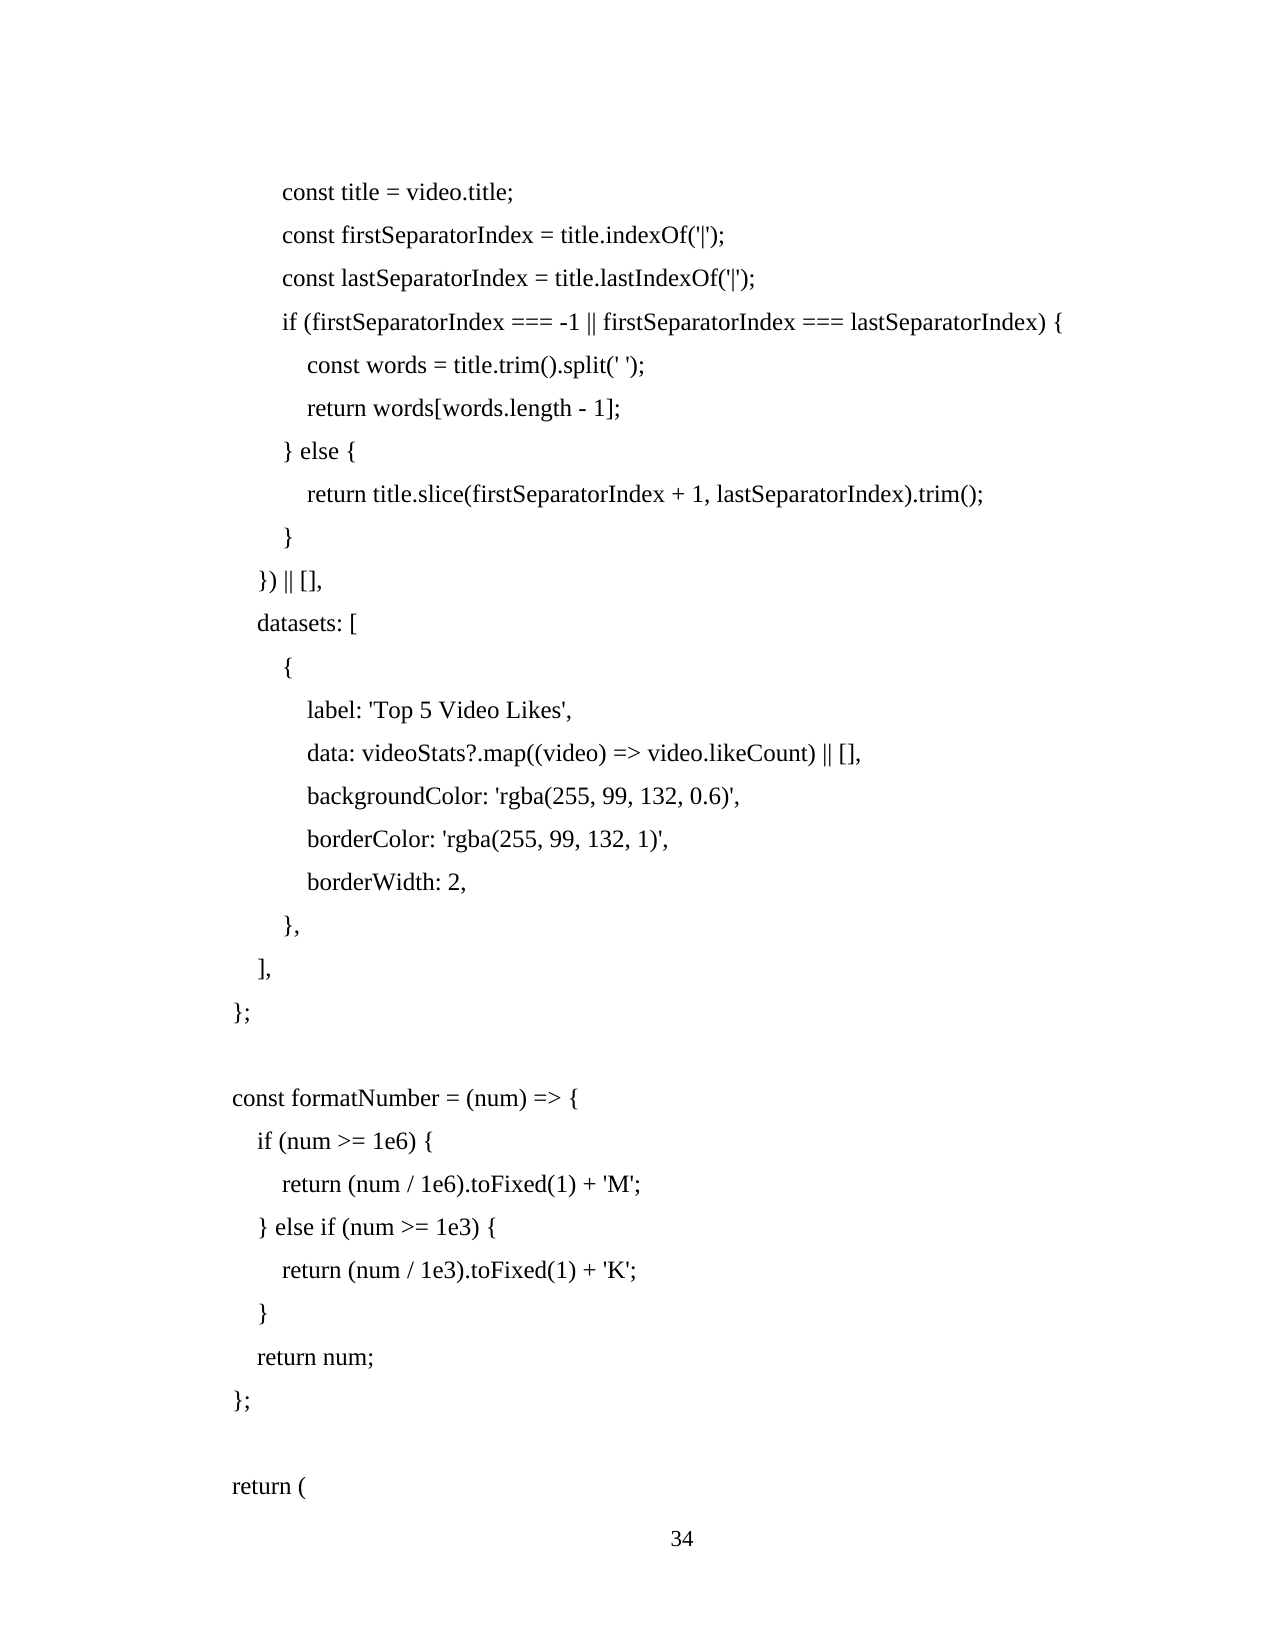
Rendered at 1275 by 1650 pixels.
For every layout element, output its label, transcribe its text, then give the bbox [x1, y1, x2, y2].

text return ( [207, 1471, 1157, 1500]
text if (num >= 1e6) { [207, 1126, 1157, 1155]
text const words = title.trim().split(' '); [207, 350, 1157, 378]
text borderColor: 'rgba(255, 99, 132, 1)', [207, 824, 1157, 853]
text }) || [], [207, 565, 1157, 594]
text } else { [207, 436, 1157, 465]
text const firstSeparatorIndex = title.indexOf('|'); [207, 220, 1157, 249]
text { [207, 652, 1157, 680]
text return title.slice(firstSeparatorIndex + 1, lastSeparatorIndex).trim(); [207, 479, 1157, 508]
text backgroundColor: 'rgba(255, 99, 132, 0.6)', [207, 781, 1157, 810]
text return (num / 1e3).toFixed(1) + 'K'; [207, 1255, 1157, 1284]
text }; [207, 997, 1157, 1025]
text const lastSeparatorIndex = title.lastIndexOf('|'); [207, 263, 1157, 292]
text datasets: [ [207, 608, 1157, 637]
text return (num / 1e6).toFixed(1) + 'M'; [207, 1169, 1157, 1198]
text ], [207, 953, 1157, 982]
text return words[words.length - 1]; [207, 393, 1157, 422]
text } else if (num >= 1e3) { [207, 1212, 1157, 1241]
text } [207, 522, 1157, 551]
text const title = video.title; [207, 177, 1157, 206]
text }; [207, 1385, 1157, 1413]
text const formatNumber = (num) => { [207, 1083, 1157, 1112]
text } [207, 1298, 1157, 1327]
text label: 'Top 5 Video Likes', [207, 695, 1157, 723]
text data: videoStats?.map((video) => video.likeCount) || [], [207, 738, 1157, 767]
text if (firstSeparatorIndex === -1 || firstSeparatorIndex === lastSeparatorIndex) { [207, 307, 1157, 335]
text }, [207, 910, 1157, 939]
text borderWidth: 2, [207, 867, 1157, 896]
text return num; [207, 1342, 1157, 1370]
